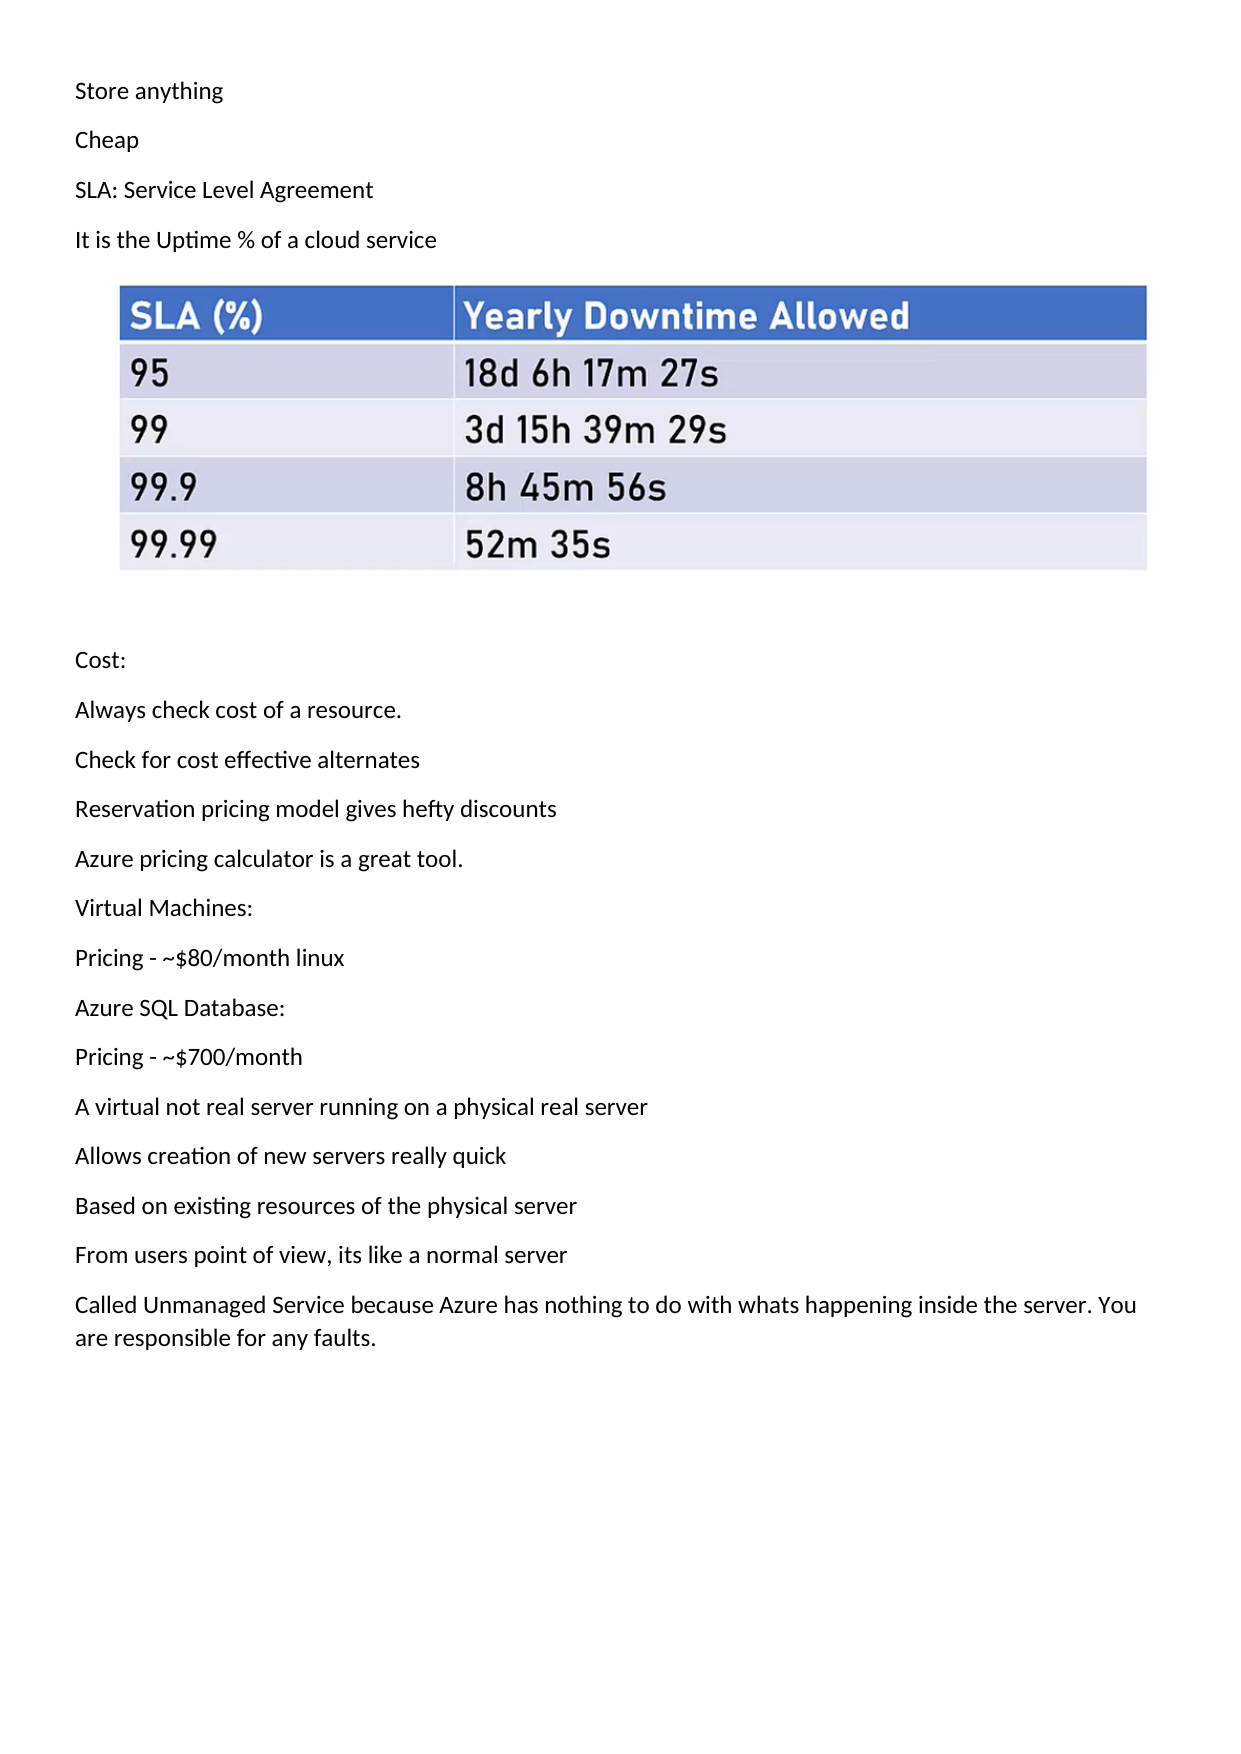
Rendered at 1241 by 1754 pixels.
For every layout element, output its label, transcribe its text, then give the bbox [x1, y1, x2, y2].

text It is the Uptime % of a cloud service [75, 224, 1165, 254]
text Pricing - ~$700/month [75, 1041, 1165, 1072]
text Virtual Machines: [75, 893, 1165, 923]
text Cheap [75, 124, 1165, 155]
text From users point of view, its like a normal server [75, 1240, 1165, 1270]
text Check for cost effective alternates [75, 744, 1165, 774]
text A virtual not real server running on a physical real server [75, 1091, 1165, 1121]
text Store anything [75, 75, 1165, 106]
text Cost: [75, 645, 1165, 675]
text Reservation pricing model gives hefty discounts [75, 793, 1165, 824]
text Azure SQL Database: [75, 992, 1165, 1022]
text Pricing - ~$80/month linux [75, 942, 1165, 973]
text Called Unmanaged Service because Azure has nothing to do with whats happening inside the server. You are responsible for any faults. [75, 1289, 1165, 1353]
text SLA: Service Level Agreement [75, 174, 1165, 205]
text Allows creation of new servers really quick [75, 1141, 1165, 1171]
text Always check cost of a resource. [75, 694, 1165, 725]
text Azure pricing calculator is a great tool. [75, 843, 1165, 873]
text Based on existing resources of the physical server [75, 1190, 1165, 1221]
picture [75, 273, 1166, 577]
